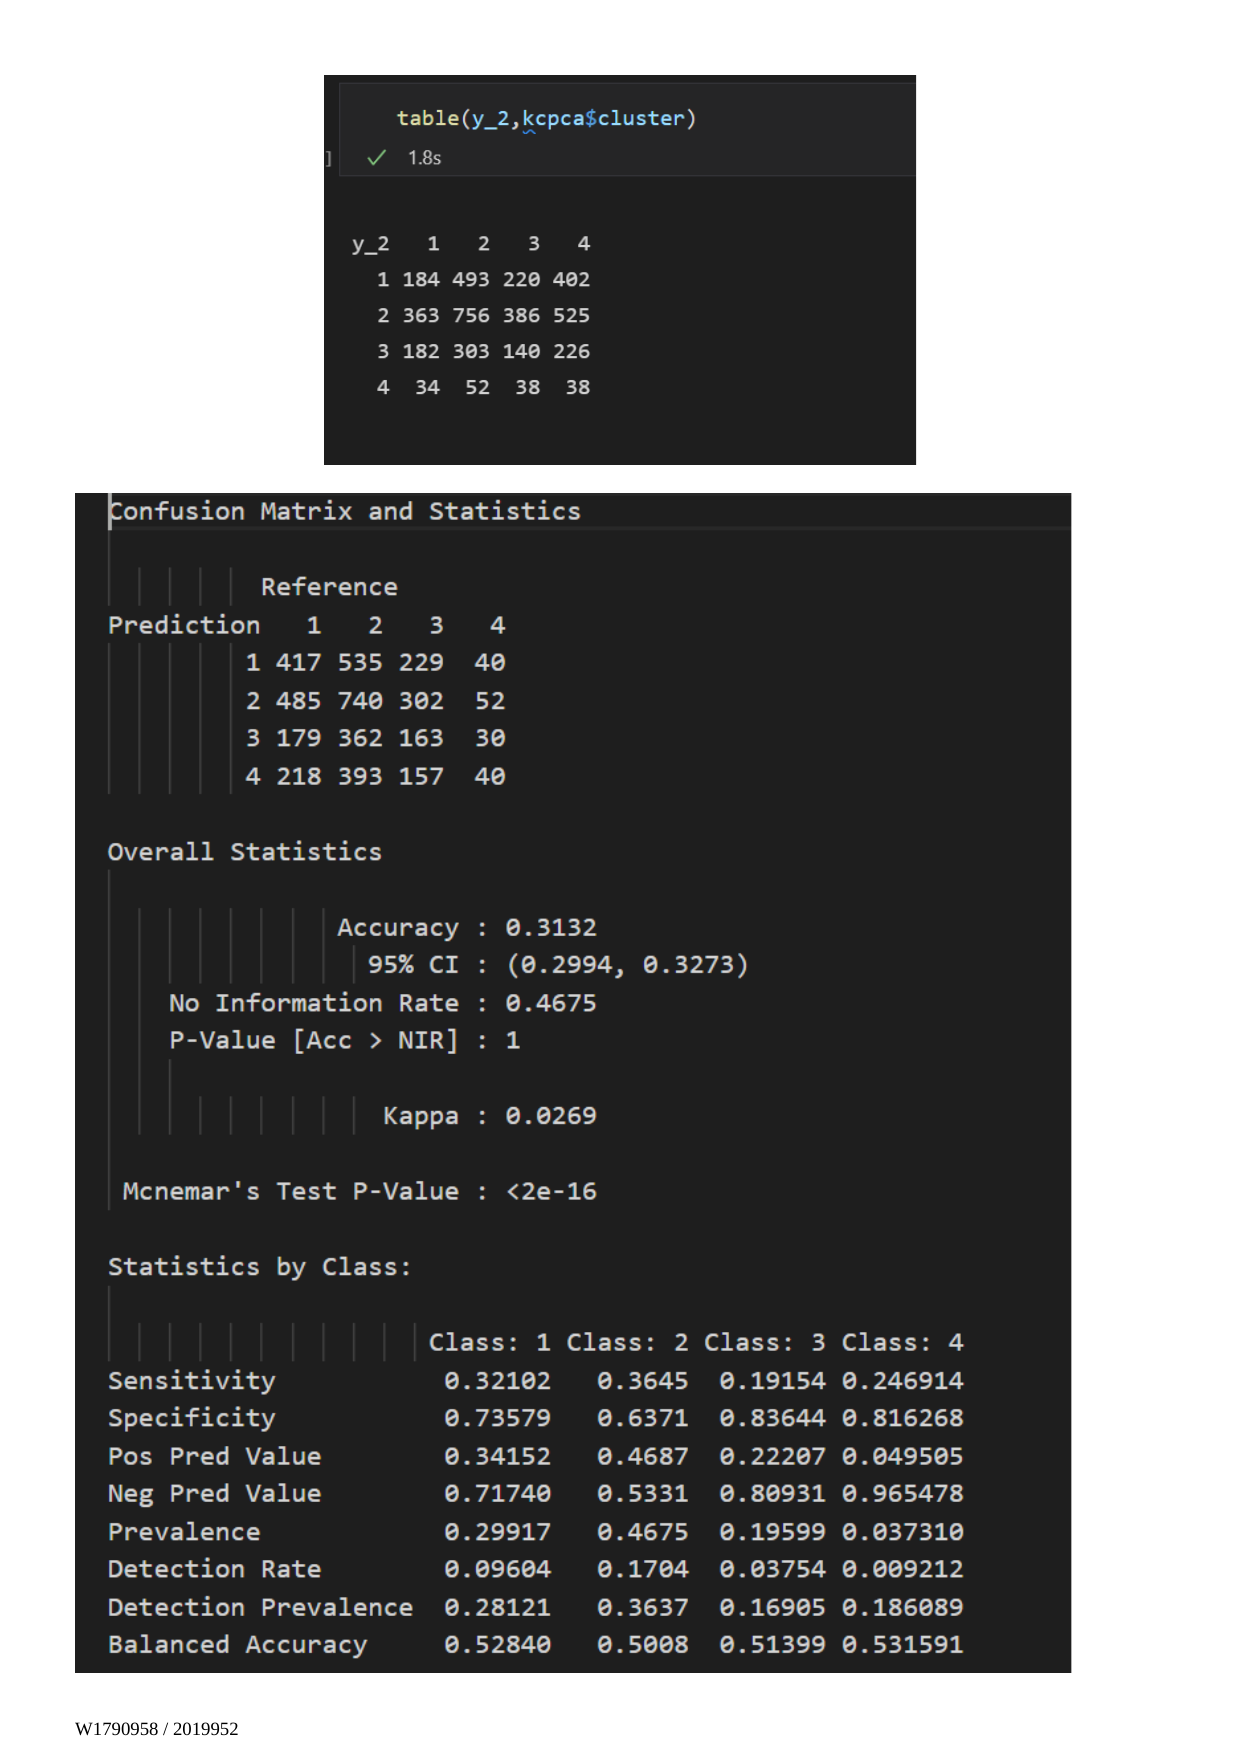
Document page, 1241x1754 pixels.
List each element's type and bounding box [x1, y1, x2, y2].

picture [324, 75, 917, 465]
picture [75, 493, 1072, 1673]
